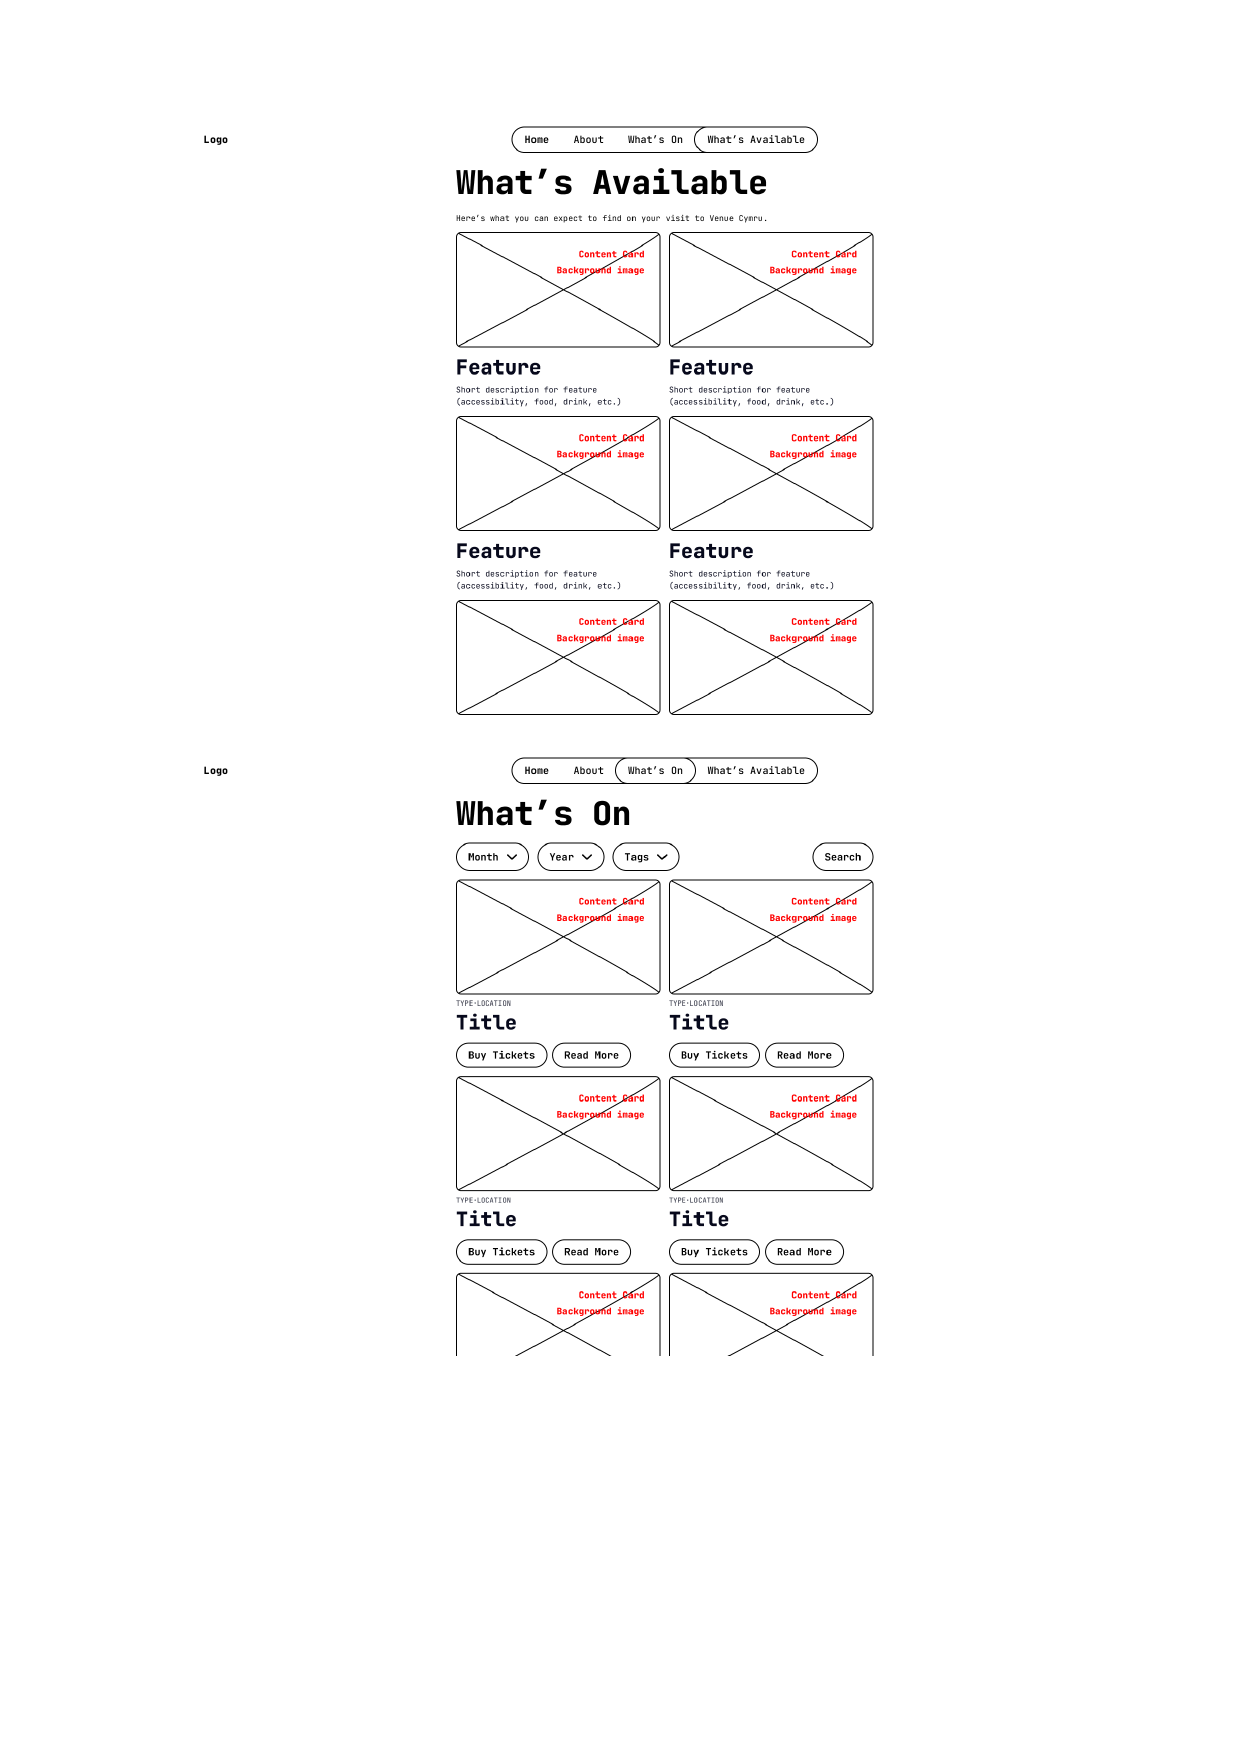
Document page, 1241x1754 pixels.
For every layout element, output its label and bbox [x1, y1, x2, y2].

picture [177, 118, 1152, 725]
picture [177, 749, 1152, 1356]
